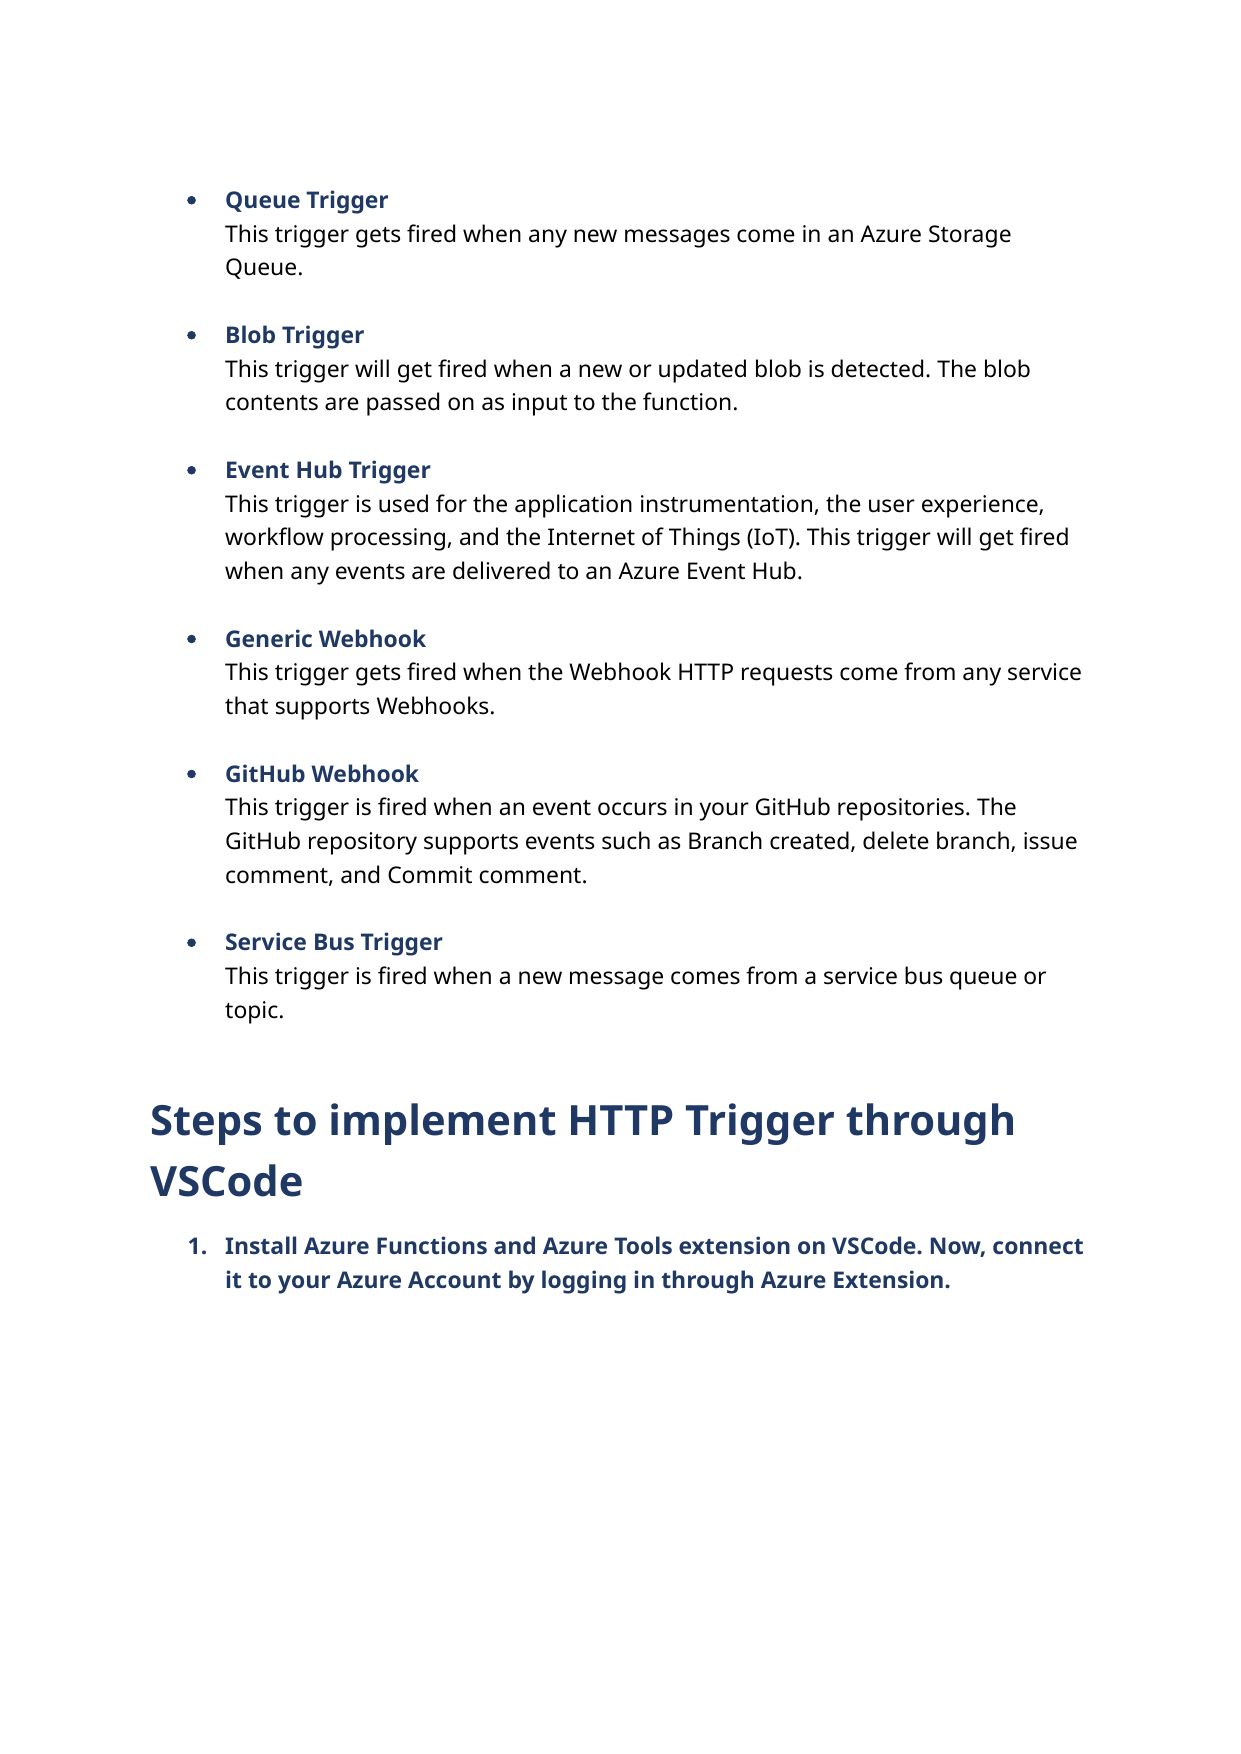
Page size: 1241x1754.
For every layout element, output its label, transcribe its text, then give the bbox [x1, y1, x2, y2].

list This trigger is used for the application instrumentation, the user experience, workflow processing, and the Internet of Things (IoT). This trigger will get fired when any events are delivered to an Azure Event Hub. [225, 487, 1090, 586]
list This trigger will get fired when a new or updated blob is detected. The blob contents are passed on as input to the function. [225, 352, 1090, 417]
list This trigger is fired when an event occurs in your GitHub repositories. The GitHub repository supports events such as Branch created, delete branch, issue comment, and Commit comment. [225, 791, 1090, 890]
list Blob Trigger [187, 319, 1090, 350]
list This trigger gets fired when any new messages come in an Azure Storage Queue. [225, 217, 1090, 282]
list Generic Webhook [187, 622, 1090, 654]
list Service Bus Trigger [187, 926, 1090, 957]
list GitHub Webhook [187, 757, 1090, 789]
list This trigger is fired when a new message comes from a service bus queue or topic. [225, 960, 1090, 1025]
list Queue Trigger [187, 184, 1090, 215]
text Steps to implement HTTP Trigger through VSCode [150, 1091, 1090, 1209]
list This trigger gets fired when the Webhook HTTP requests come from any service that supports Webhooks. [225, 656, 1090, 721]
list Install Azure Functions and Azure Tools extension on VSCode. Now, connect it to your Azure Account by logging in through Azure Extension. [187, 1230, 1090, 1295]
list Event Hub Trigger [187, 454, 1090, 485]
